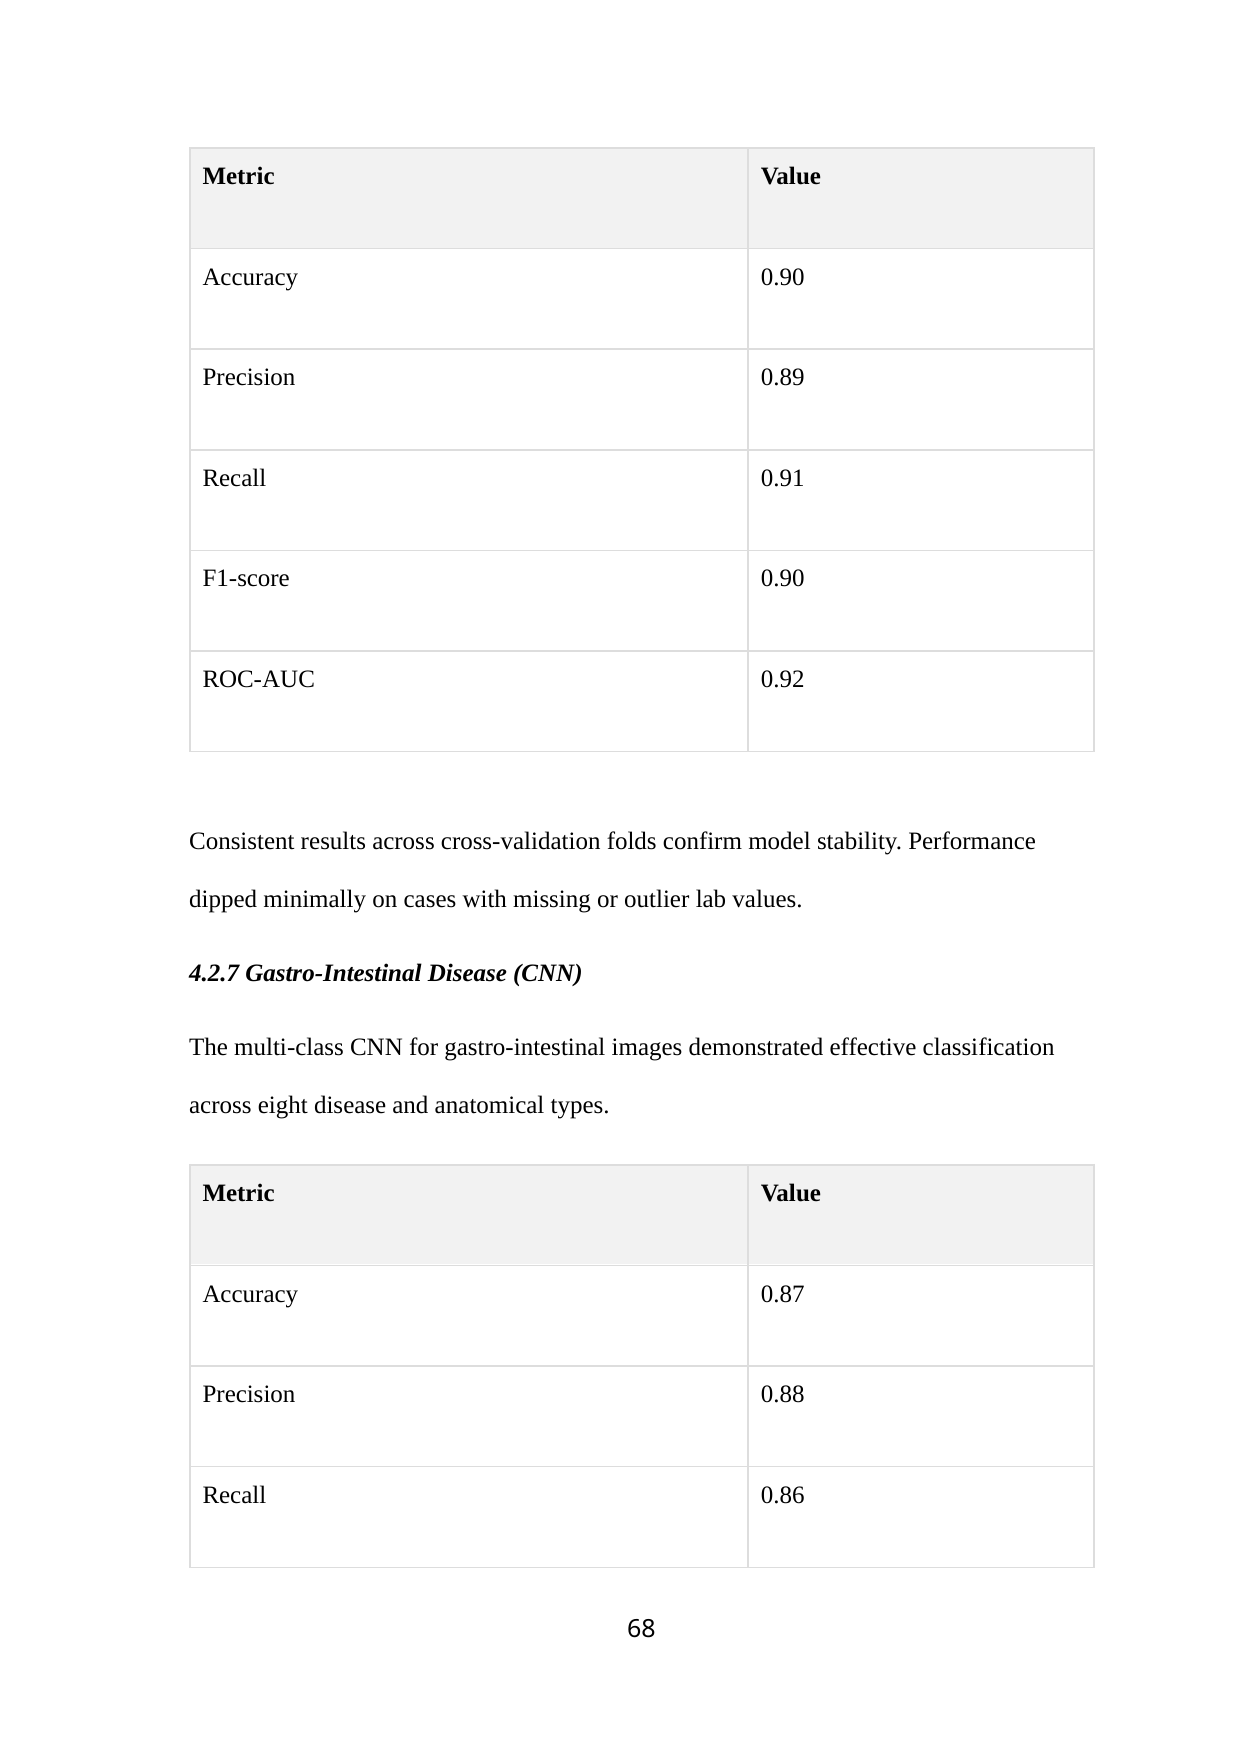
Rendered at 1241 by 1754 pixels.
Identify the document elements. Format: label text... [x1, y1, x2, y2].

table_header Metric [191, 149, 747, 248]
table_cell Accuracy [191, 249, 747, 348]
table_header Value [749, 1166, 1093, 1264]
text 4.2.7 Gastro-Intestinal Disease (CNN) [189, 958, 1093, 987]
table_cell 0.88 [749, 1367, 1093, 1466]
table_cell Precision [191, 1367, 747, 1466]
table_header Metric [191, 1166, 747, 1264]
table_cell 0.86 [749, 1467, 1093, 1566]
table_header Value [749, 149, 1093, 248]
table_cell 0.91 [749, 451, 1093, 549]
table_cell Recall [191, 1467, 747, 1566]
table_cell ROC-AUC [191, 652, 747, 751]
table_cell Accuracy [191, 1266, 747, 1365]
table_cell Precision [191, 350, 747, 449]
table_cell F1-score [191, 551, 747, 650]
table_cell 0.87 [749, 1266, 1093, 1365]
text The multi-class CNN for gastro-intestinal images demonstrated effective classification across eight disease and anatomical types. [189, 1032, 1093, 1118]
table_cell 0.89 [749, 350, 1093, 449]
table_cell 0.90 [749, 249, 1093, 348]
table_cell 0.90 [749, 551, 1093, 650]
table_cell Recall [191, 451, 747, 549]
table_cell 0.92 [749, 652, 1093, 751]
text Consistent results across cross-validation folds confirm model stability. Performance dipped minimally on cases with missing or outlier lab values. [189, 826, 1093, 913]
